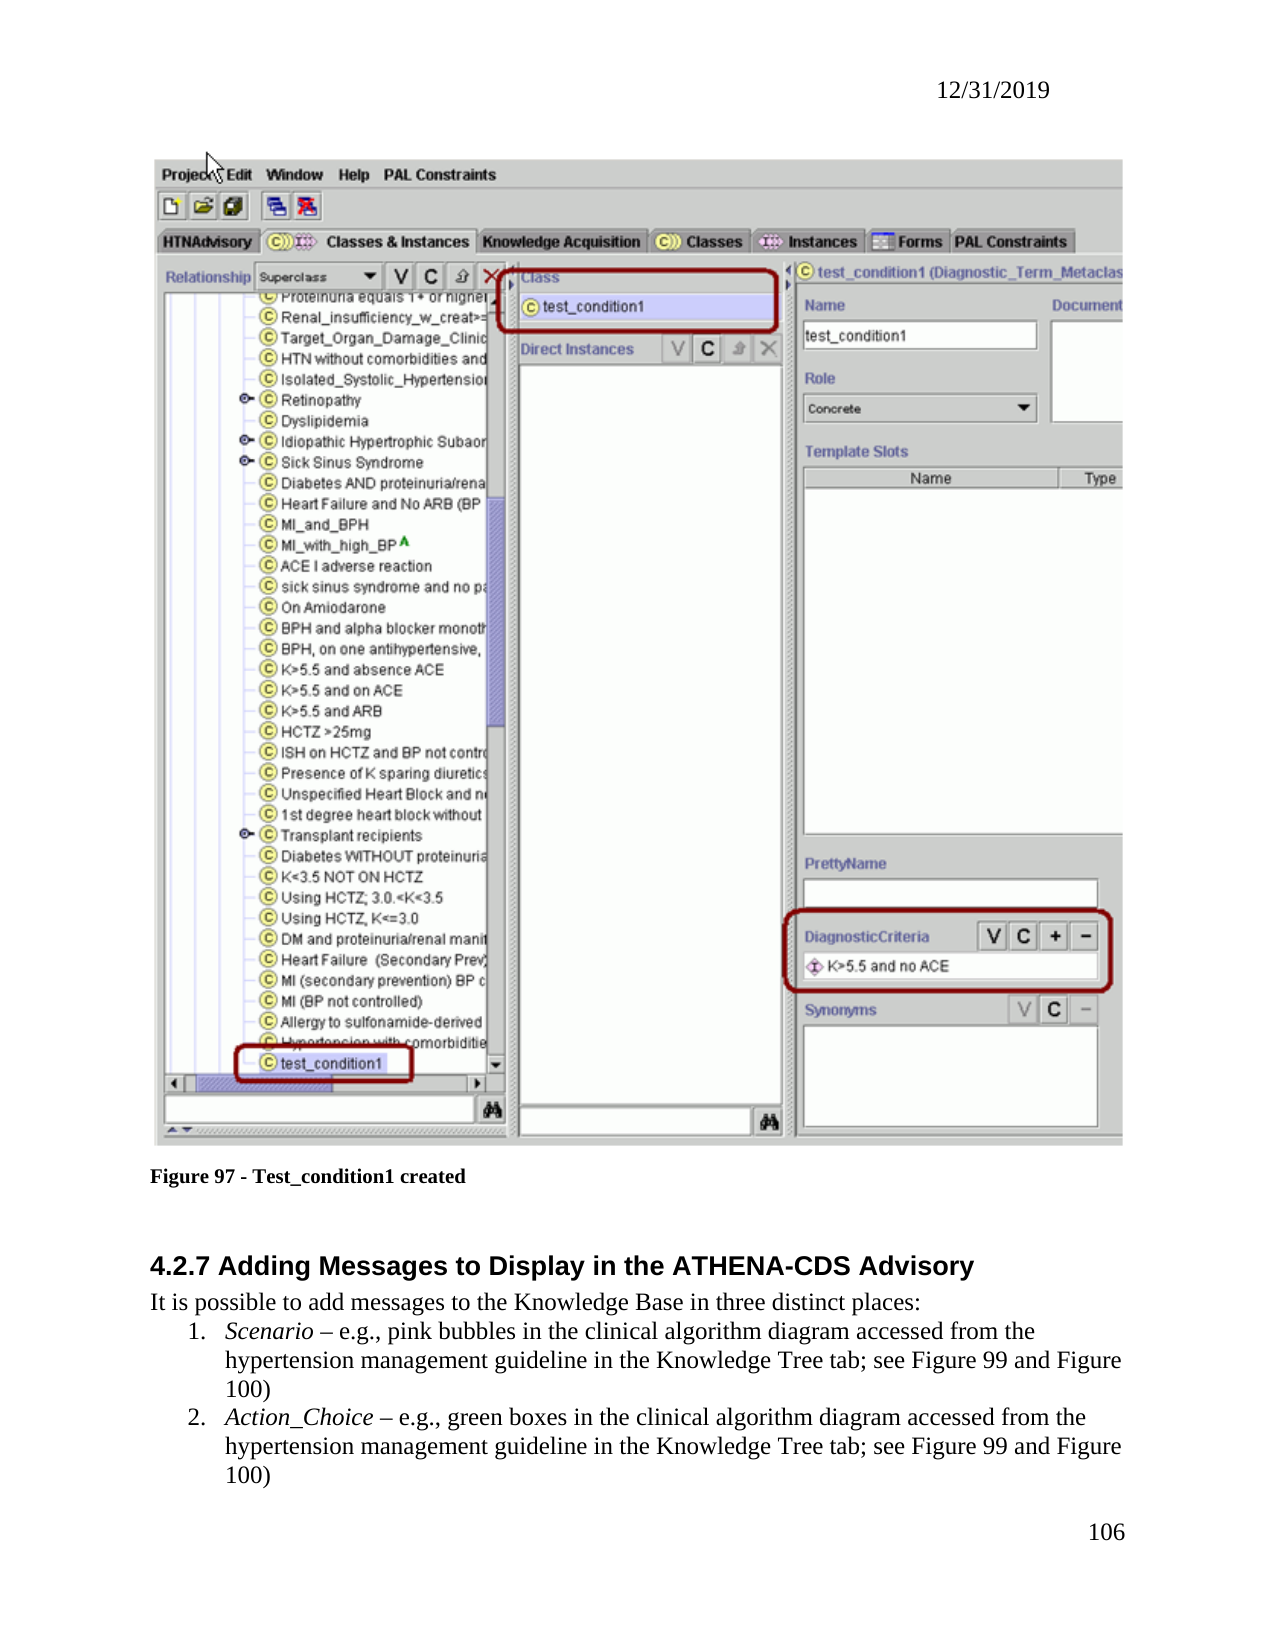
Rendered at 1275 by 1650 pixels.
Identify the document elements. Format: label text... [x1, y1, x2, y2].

text It is possible to add messages to the Knowledge Base in three distinct places: [150, 1287, 1125, 1316]
text Figure 97 - Test_condition1 created [150, 1164, 1125, 1188]
subtitle ​4.2.7​ Adding Messages to Display in the ATHENA-CDS Advisory [150, 1250, 1125, 1281]
list Scenario – e.g., pink bubbles in the clinical algorithm diagram accessed from the hypertension management guideline in the Knowledge Tree tab; see Figure 99 and Figure 100) [187, 1316, 1125, 1402]
picture [150, 150, 1125, 1152]
list Action_Choice – e.g., green boxes in the clinical algorithm diagram accessed from the hypertension management guideline in the Knowledge Tree tab; see Figure 99 and Figure 100) [187, 1402, 1125, 1489]
